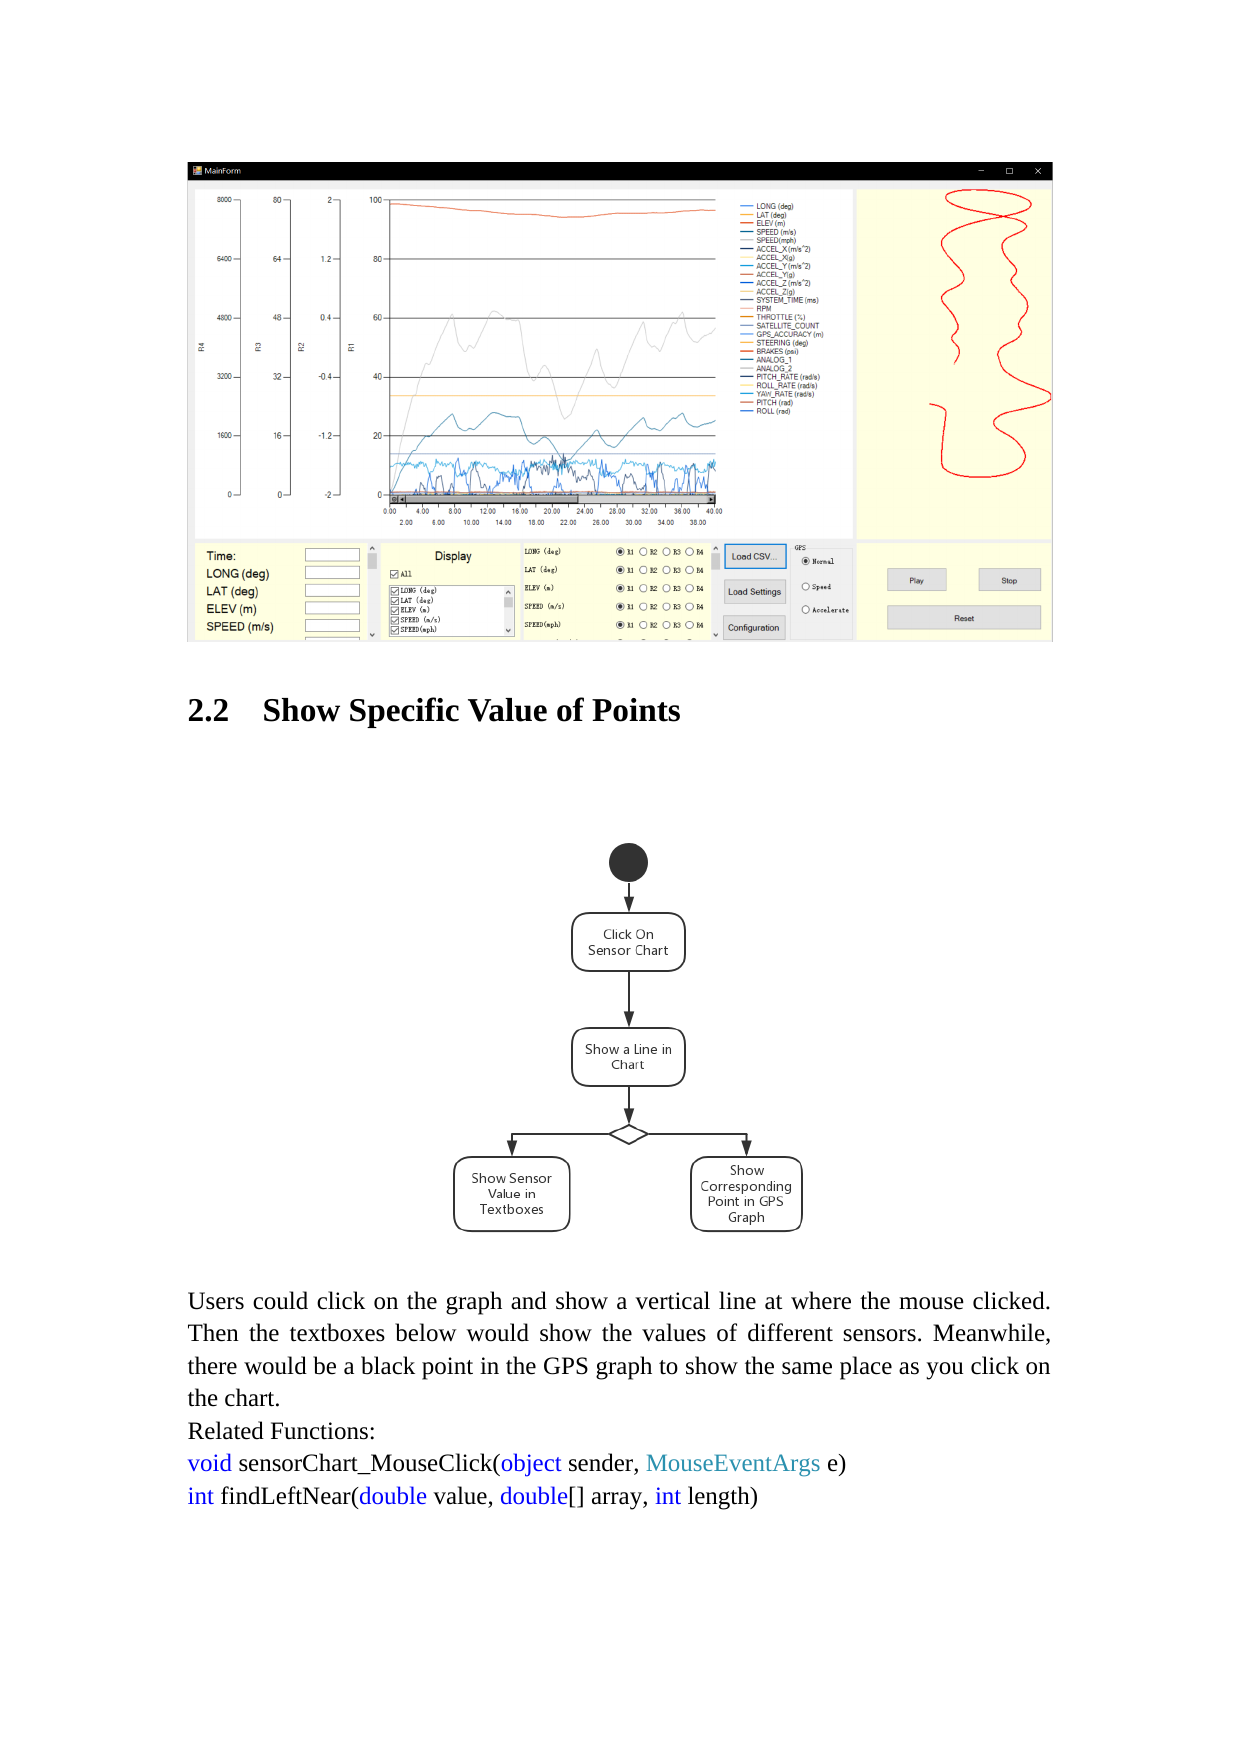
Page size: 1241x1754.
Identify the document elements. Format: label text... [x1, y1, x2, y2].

text void sensorChart_MouseClick(object sender, MouseEventArgs e) [187, 1447, 1053, 1479]
picture [407, 796, 833, 1263]
text Users could click on the graph and show a vertical line at where the mouse clicked. Then the textboxes below would show the values of different sensors. Meanwhile, there would be a black point in the GPS graph to show the same place as you click on the chart. [187, 1284, 1053, 1414]
subtitle Show Specific Value of Points [187, 677, 1053, 742]
text Related Functions: [187, 1414, 1053, 1447]
picture [187, 162, 1053, 642]
text int findLeftNear(double value, double[] array, int length) [187, 1479, 1053, 1512]
